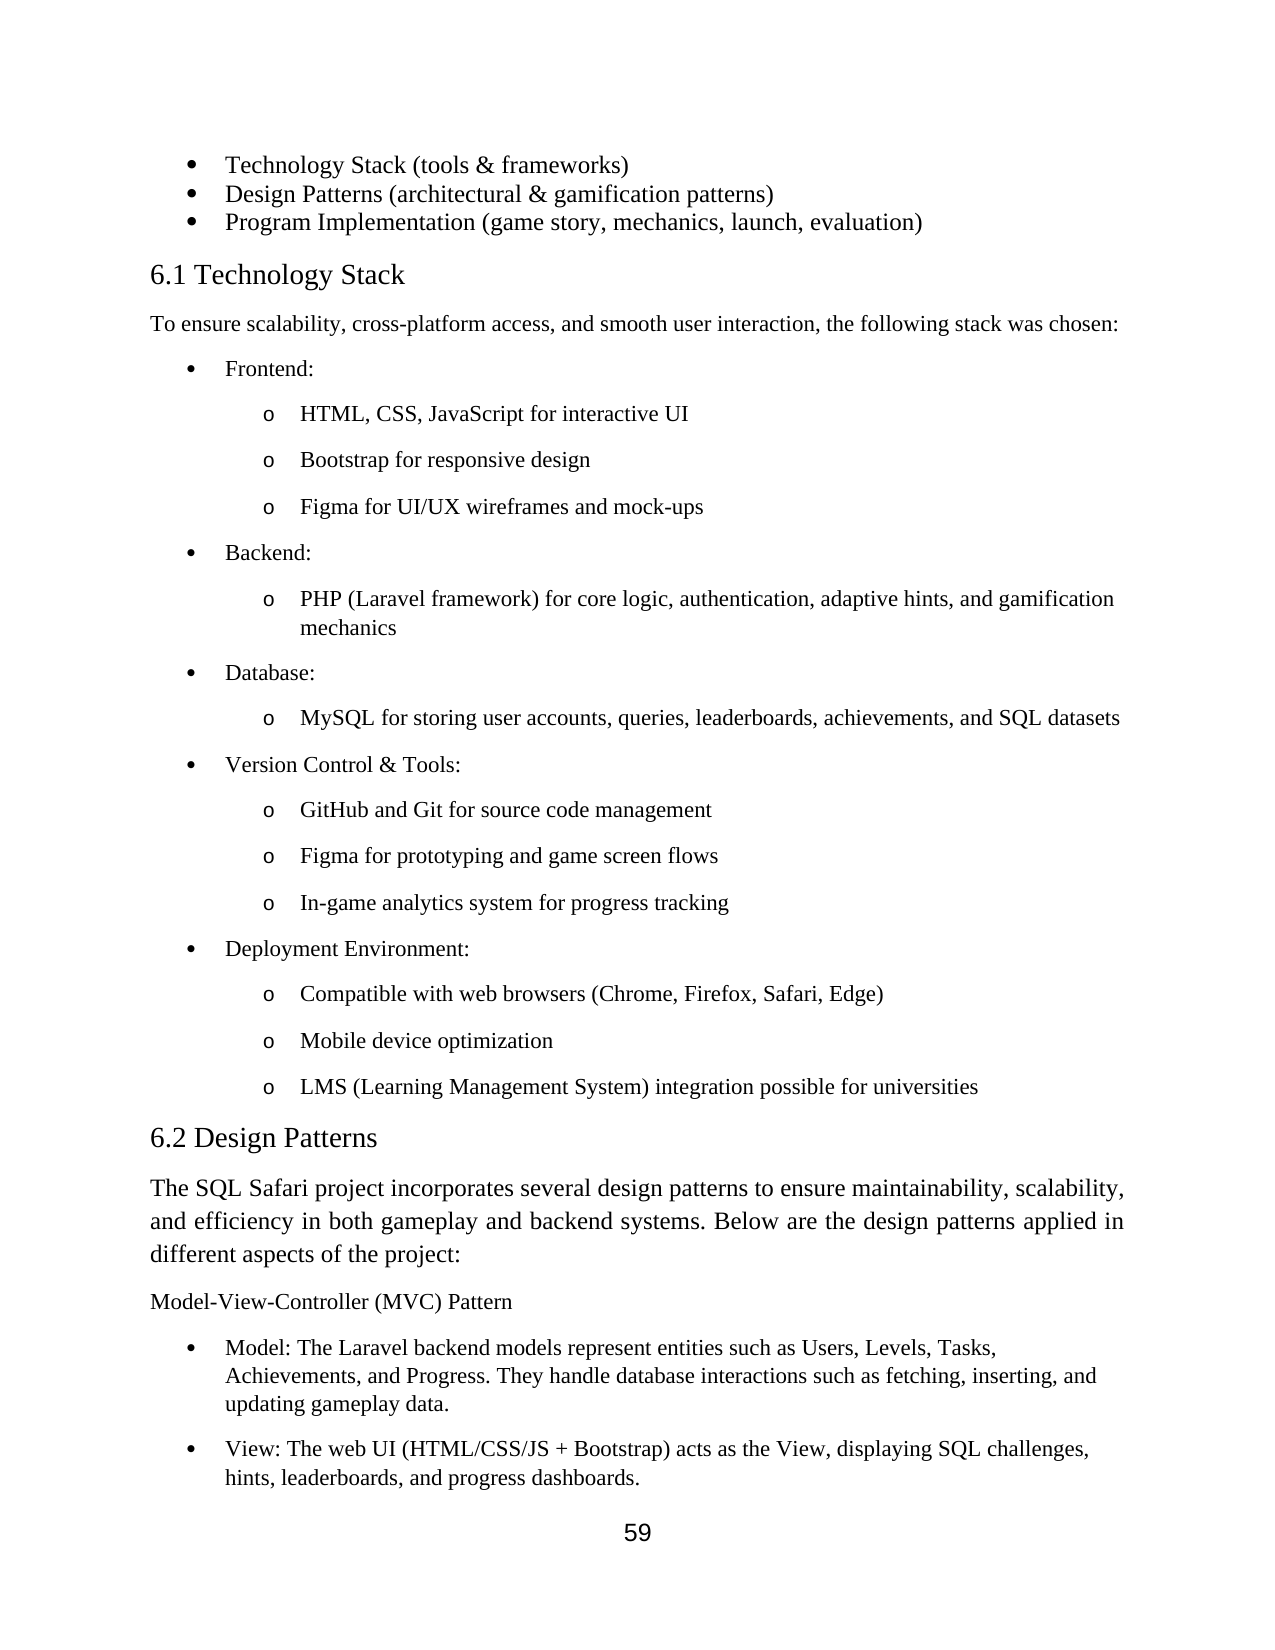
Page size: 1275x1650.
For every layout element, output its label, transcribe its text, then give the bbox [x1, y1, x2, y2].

list Deployment Environment: [187, 935, 1125, 962]
text To ensure scalability, cross-platform access, and smooth user interaction, the following stack was chosen: [150, 310, 1125, 336]
list Bootstrap for responsive design [262, 447, 1125, 474]
subtitle 6.1 Technology Stack [150, 257, 1125, 291]
list Figma for prototyping and game screen flows [262, 842, 1125, 870]
text Technology Stack (tools & frameworks) [187, 150, 1125, 179]
list PHP (Laravel framework) for core logic, authentication, adaptive hints, and gamification mechanics [262, 584, 1125, 641]
list Figma for UI/UX wireframes and mock-ups [262, 493, 1125, 521]
text Design Patterns (architectural & gamification patterns) [187, 179, 1125, 207]
list Model: The Laravel backend models represent entities such as Users, Levels, Tasks, Achievements, and Progress. They handle database interactions such as fetching, inserting, and updating gameplay data. [187, 1333, 1125, 1417]
list Version Control & Tools: [187, 751, 1125, 777]
list In-game analytics system for progress tracking [262, 889, 1125, 917]
list View: The web UI (HTML/CSS/JS + Bootstrap) acts as the View, displaying SQL challenges, hints, leaderboards, and progress dashboards. [187, 1436, 1125, 1490]
list GitHub and Git for source code management [262, 796, 1125, 824]
list Backend: [187, 539, 1125, 566]
list MySQL for storing user accounts, queries, leaderboards, achievements, and SQL datasets [262, 704, 1125, 732]
subtitle 6.2 Design Patterns [150, 1120, 1125, 1153]
list Database: [187, 659, 1125, 686]
list HTML, CSS, JavaScript for interactive UI [262, 400, 1125, 428]
list Frontend: [187, 355, 1125, 381]
text Model-View-Controller (MVC) Pattern [150, 1288, 1125, 1315]
list Compatible with web browsers (Chrome, Firefox, Safari, Edge) [262, 981, 1125, 1008]
list Mobile device optimization [262, 1027, 1125, 1054]
list LMS (Learning Management System) integration possible for universities [262, 1073, 1125, 1101]
text Program Implementation (game story, mechanics, launch, evaluation) [187, 207, 1125, 236]
text The SQL Safari project incorporates several design patterns to ensure maintainability, scalability, and efficiency in both gameplay and backend systems. Below are the design patterns applied in different aspects of the project: [150, 1173, 1125, 1267]
